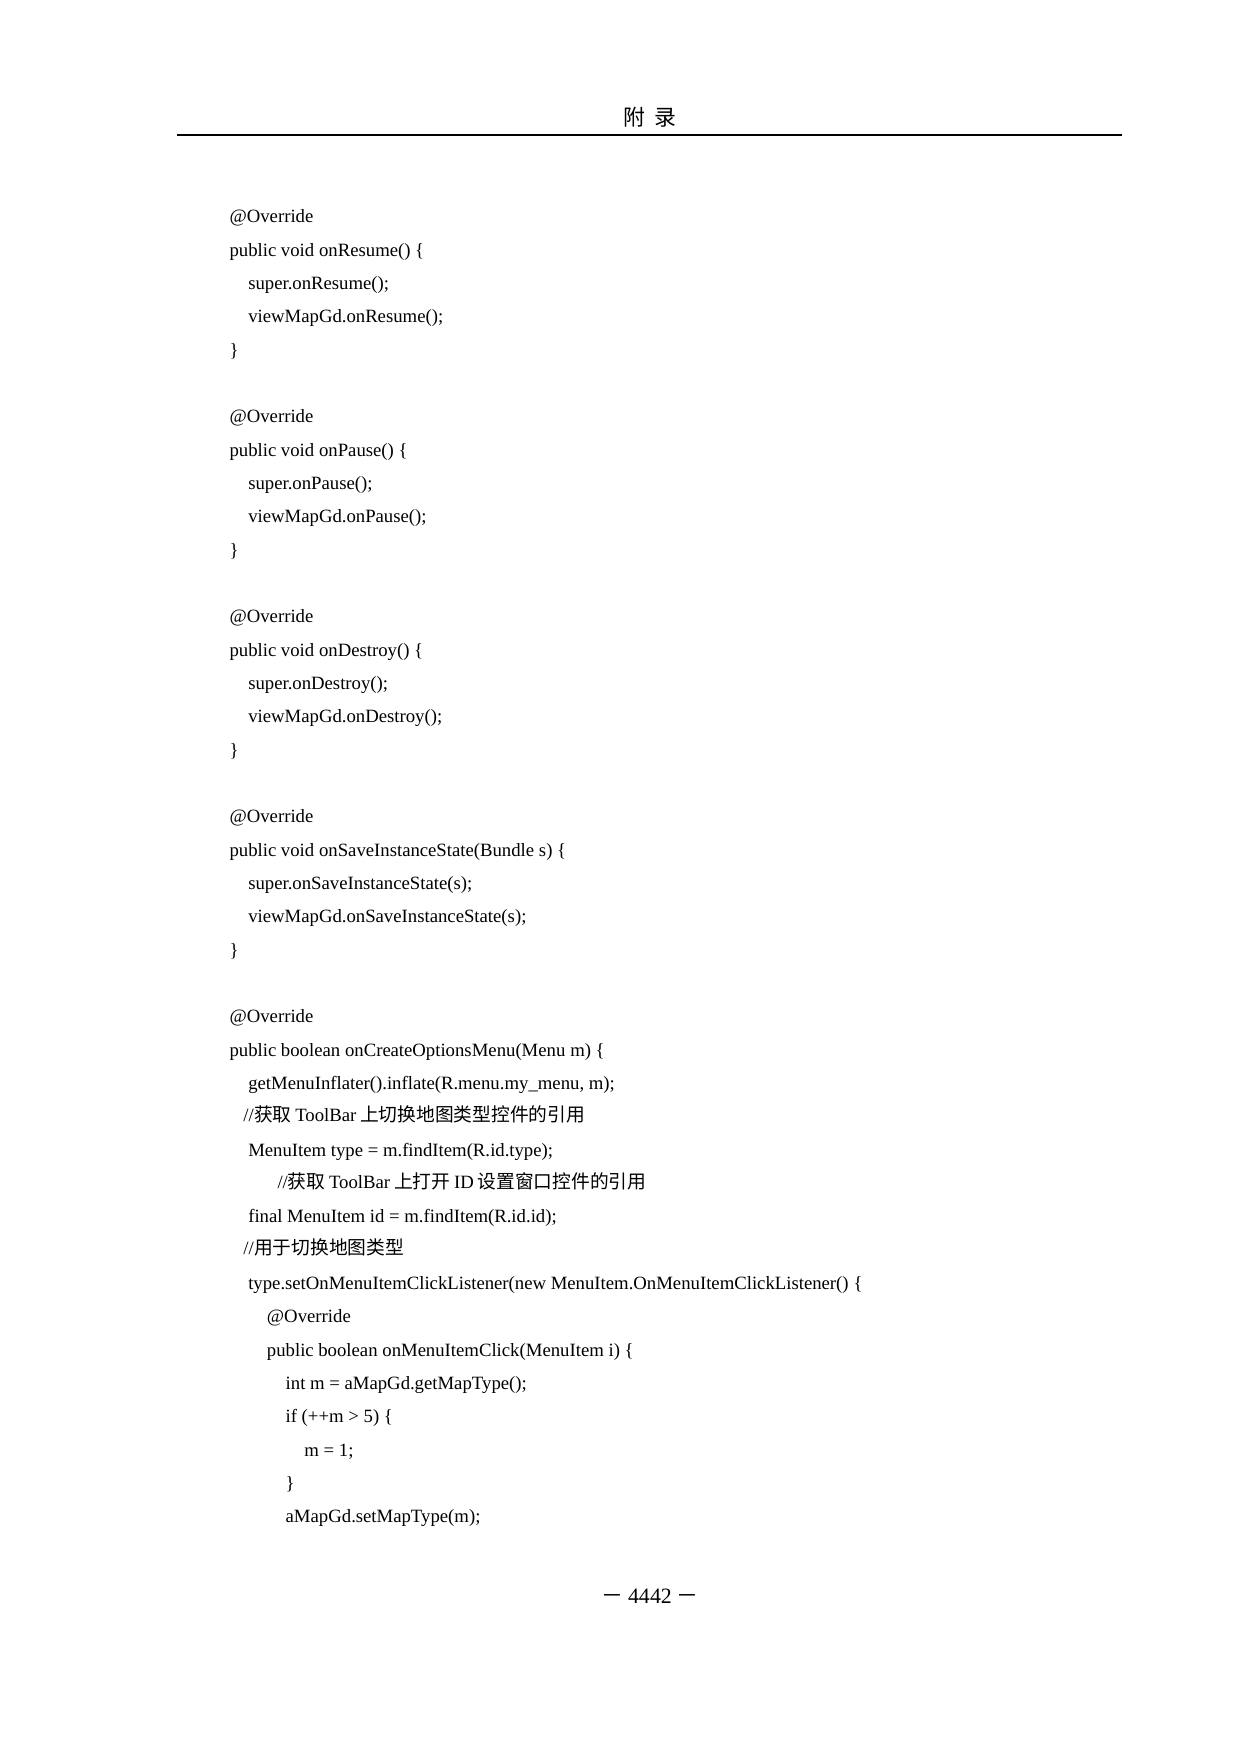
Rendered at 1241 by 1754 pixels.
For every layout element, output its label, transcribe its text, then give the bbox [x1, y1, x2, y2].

text } [177, 727, 1122, 760]
text viewMapGd.onDestroy(); [177, 693, 1122, 727]
text viewMapGd.onPause(); [177, 493, 1122, 527]
text final MenuItem id = m.findItem(R.id.id); [177, 1193, 1122, 1227]
text if (++m > 5) { [177, 1393, 1122, 1427]
text m = 1; [177, 1427, 1122, 1460]
text getMenuInflater().inflate(R.menu.my_menu, m); [177, 1060, 1122, 1093]
text super.onSaveInstanceState(s); [177, 860, 1122, 893]
text type.setOnMenuItemClickListener(new MenuItem.OnMenuItemClickListener() { [177, 1260, 1122, 1293]
text int m = aMapGd.getMapType(); [177, 1360, 1122, 1393]
text aMapGd.setMapType(m); [177, 1493, 1122, 1527]
text @Override [177, 193, 1122, 227]
text public void onDestroy() { [177, 627, 1122, 660]
text //获取ToolBar上打开ID设置窗口控件的引用 [221, 1160, 1122, 1193]
text super.onPause(); [177, 460, 1122, 493]
text @Override [177, 793, 1122, 827]
text super.onDestroy(); [177, 660, 1122, 693]
text //用于切换地图类型 [177, 1227, 1122, 1260]
text viewMapGd.onSaveInstanceState(s); [177, 893, 1122, 927]
text public void onPause() { [177, 427, 1122, 460]
text } [177, 1460, 1122, 1493]
text @Override [177, 1293, 1122, 1327]
text public boolean onMenuItemClick(MenuItem i) { [177, 1327, 1122, 1360]
text public boolean onCreateOptionsMenu(Menu m) { [177, 1027, 1122, 1060]
text } [177, 327, 1122, 360]
text public void onSaveInstanceState(Bundle s) { [177, 827, 1122, 860]
text super.onResume(); [177, 260, 1122, 293]
text @Override [177, 993, 1122, 1027]
text viewMapGd.onResume(); [177, 293, 1122, 327]
text @Override [177, 393, 1122, 427]
text @Override [177, 593, 1122, 627]
text //获取ToolBar上切换地图类型控件的引用 [177, 1093, 1122, 1127]
text } [177, 527, 1122, 560]
text MenuItem type = m.findItem(R.id.type); [177, 1127, 1122, 1160]
text public void onResume() { [177, 227, 1122, 260]
text } [177, 927, 1122, 960]
